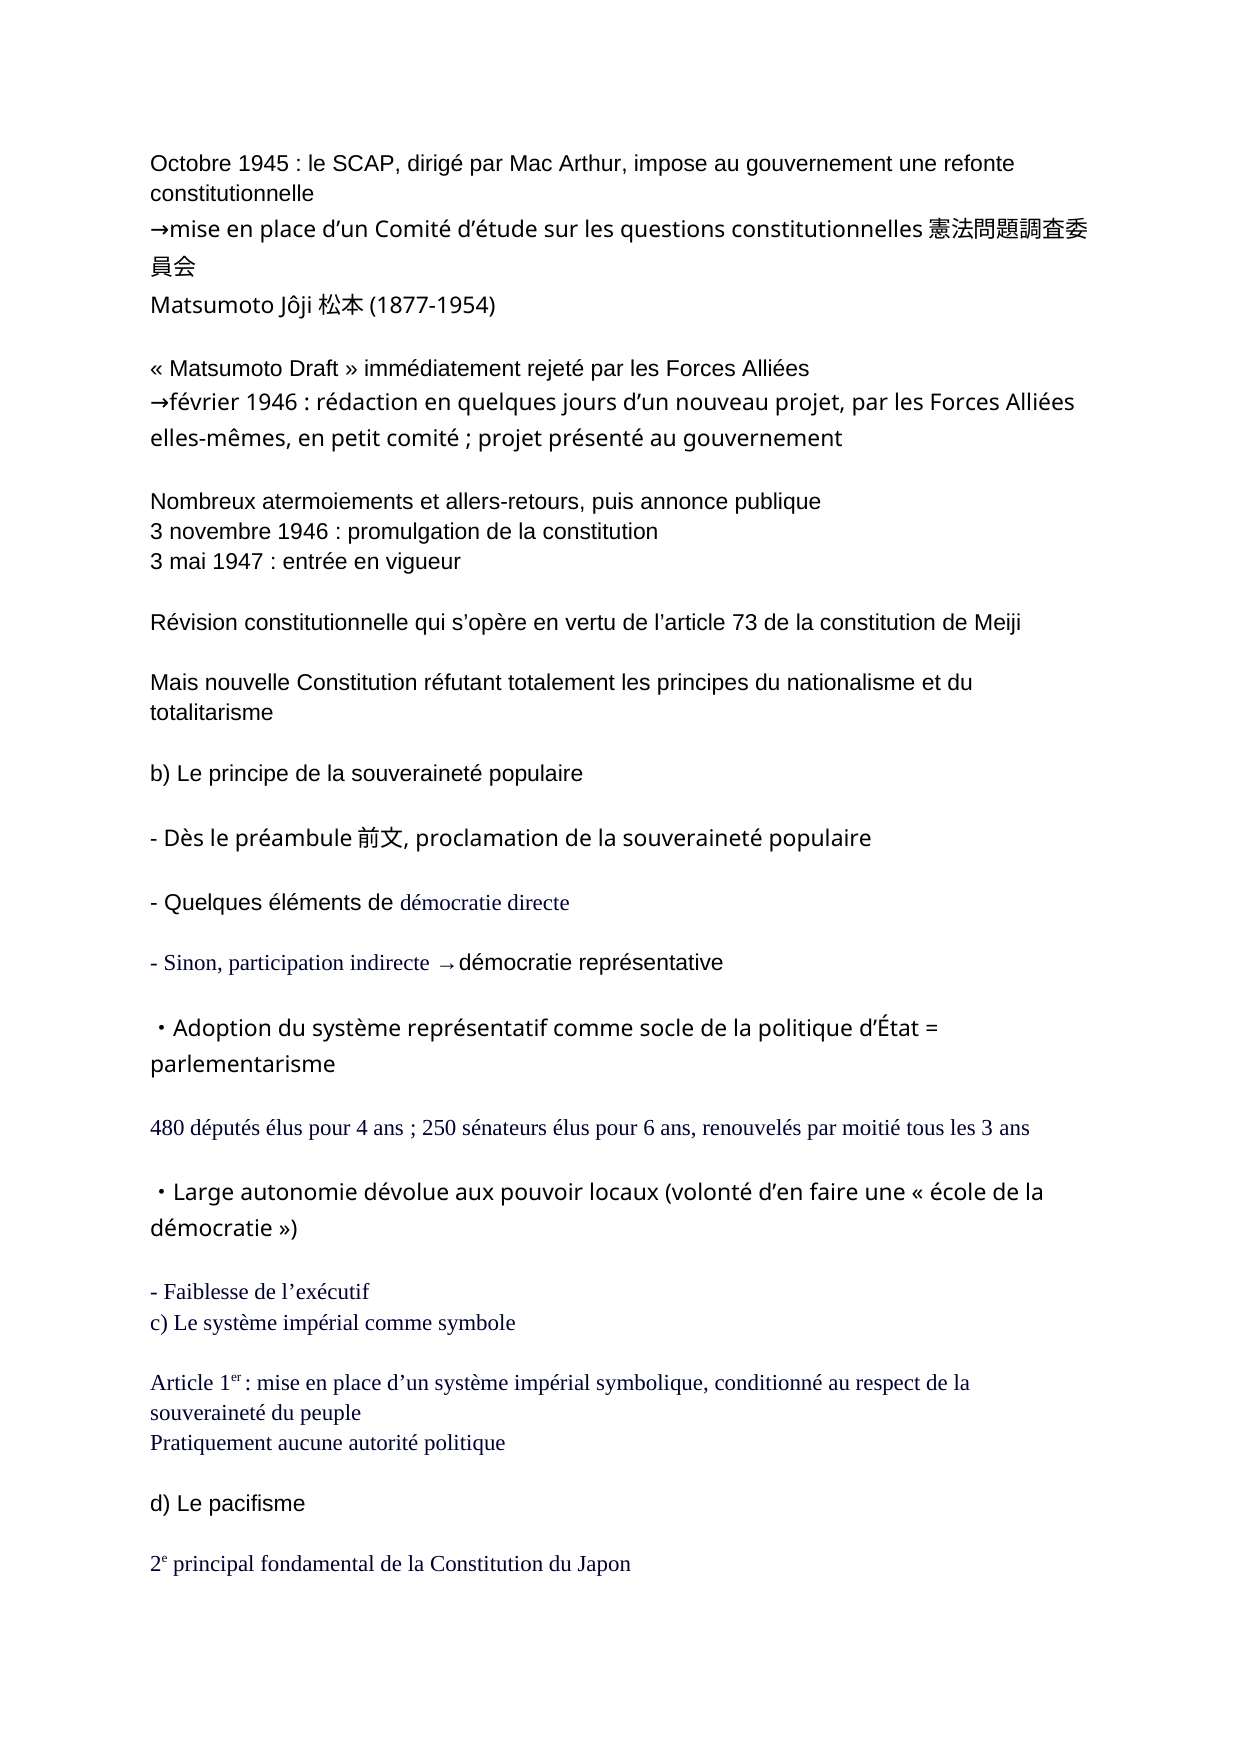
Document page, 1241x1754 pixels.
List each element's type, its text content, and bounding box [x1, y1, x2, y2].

text 480 députés élus pour 4 ans ; 250 sénateurs élus pour 6 ans, renouvelés par moitié tous les 3 ans [150, 1114, 1090, 1140]
text →février 1946 : rédaction en quelques jours d’un nouveau projet, par les Forces Alliées elles-mêmes, en petit comité ; projet présenté au gouvernement [150, 386, 1090, 453]
text Pratiquement aucune autorité politique [150, 1429, 1090, 1456]
text →mise en place d’un Comité d’étude sur les questions constitutionnelles憲法問題調査委員会 [150, 210, 1090, 282]
text Nombreux atermoiements et allers-retours, puis annonce publique [150, 488, 1090, 514]
text Octobre 1945 : le SCAP, dirigé par Mac Arthur, impose au gouvernement une refonte constitutionnelle [150, 150, 1090, 207]
text - Dès le préambule前文, proclamation de la souveraineté populaire [150, 820, 1090, 853]
text Article 1er : mise en place d’un système impérial symbolique, conditionné au respect de la souveraineté du peuple [150, 1369, 1090, 1426]
text 3 mai 1947 : entrée en vigueur [150, 548, 1090, 574]
text d) Le pacifisme [150, 1490, 1090, 1516]
text c) Le système impérial comme symbole [150, 1309, 1090, 1335]
text Mais nouvelle Constitution réfutant totalement les principes du nationalisme et du totalitarisme [150, 669, 1090, 725]
text - Faiblesse de l’exécutif [150, 1278, 1090, 1305]
text Révision constitutionnelle qui s’opère en vertu de l’article 73 de la constitution de Meiji [150, 608, 1090, 635]
text Matsumoto Jôji 松本 (1877-1954) [150, 287, 1090, 320]
text b) Le principe de la souveraineté populaire [150, 759, 1090, 786]
text - Sinon, participation indirecte →démocratie représentative [150, 949, 1090, 976]
text ・Adoption du système représentatif comme socle de la politique d’État = parlementarisme [150, 1010, 1090, 1079]
text 2e principal fondamental de la Constitution du Japon [150, 1550, 1090, 1577]
text ・Large autonomie dévolue aux pouvoir locaux (volonté d’en faire une « école de la démocratie ») [150, 1174, 1090, 1243]
text « Matsumoto Draft » immédiatement rejeté par les Forces Alliées [150, 355, 1090, 382]
text 3 novembre 1946 : promulgation de la constitution [150, 518, 1090, 544]
text - Quelques éléments de démocratie directe [150, 888, 1090, 915]
